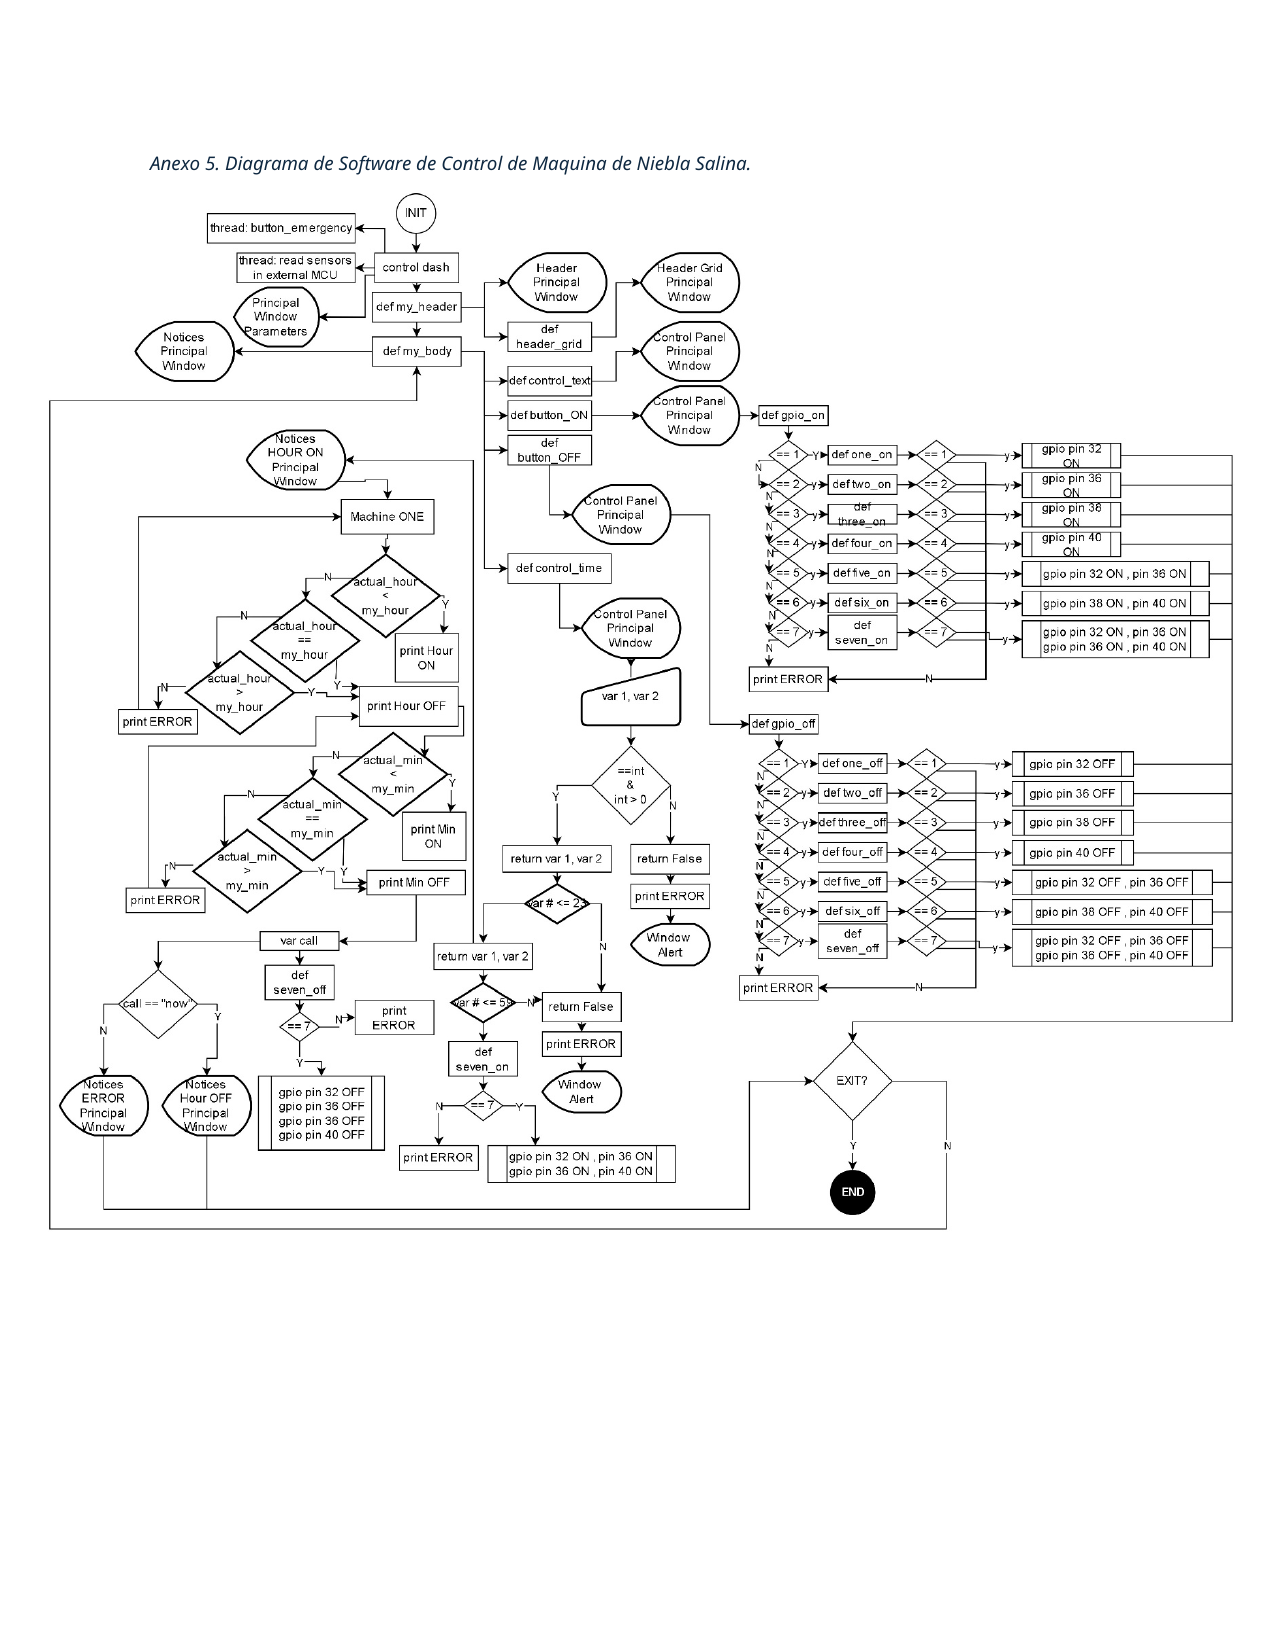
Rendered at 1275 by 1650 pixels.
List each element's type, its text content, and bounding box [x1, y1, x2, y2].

picture [42, 193, 1240, 1238]
text Anexo 5. Diagrama de Software de Control de Maquina de Niebla Salina. [150, 150, 1125, 176]
